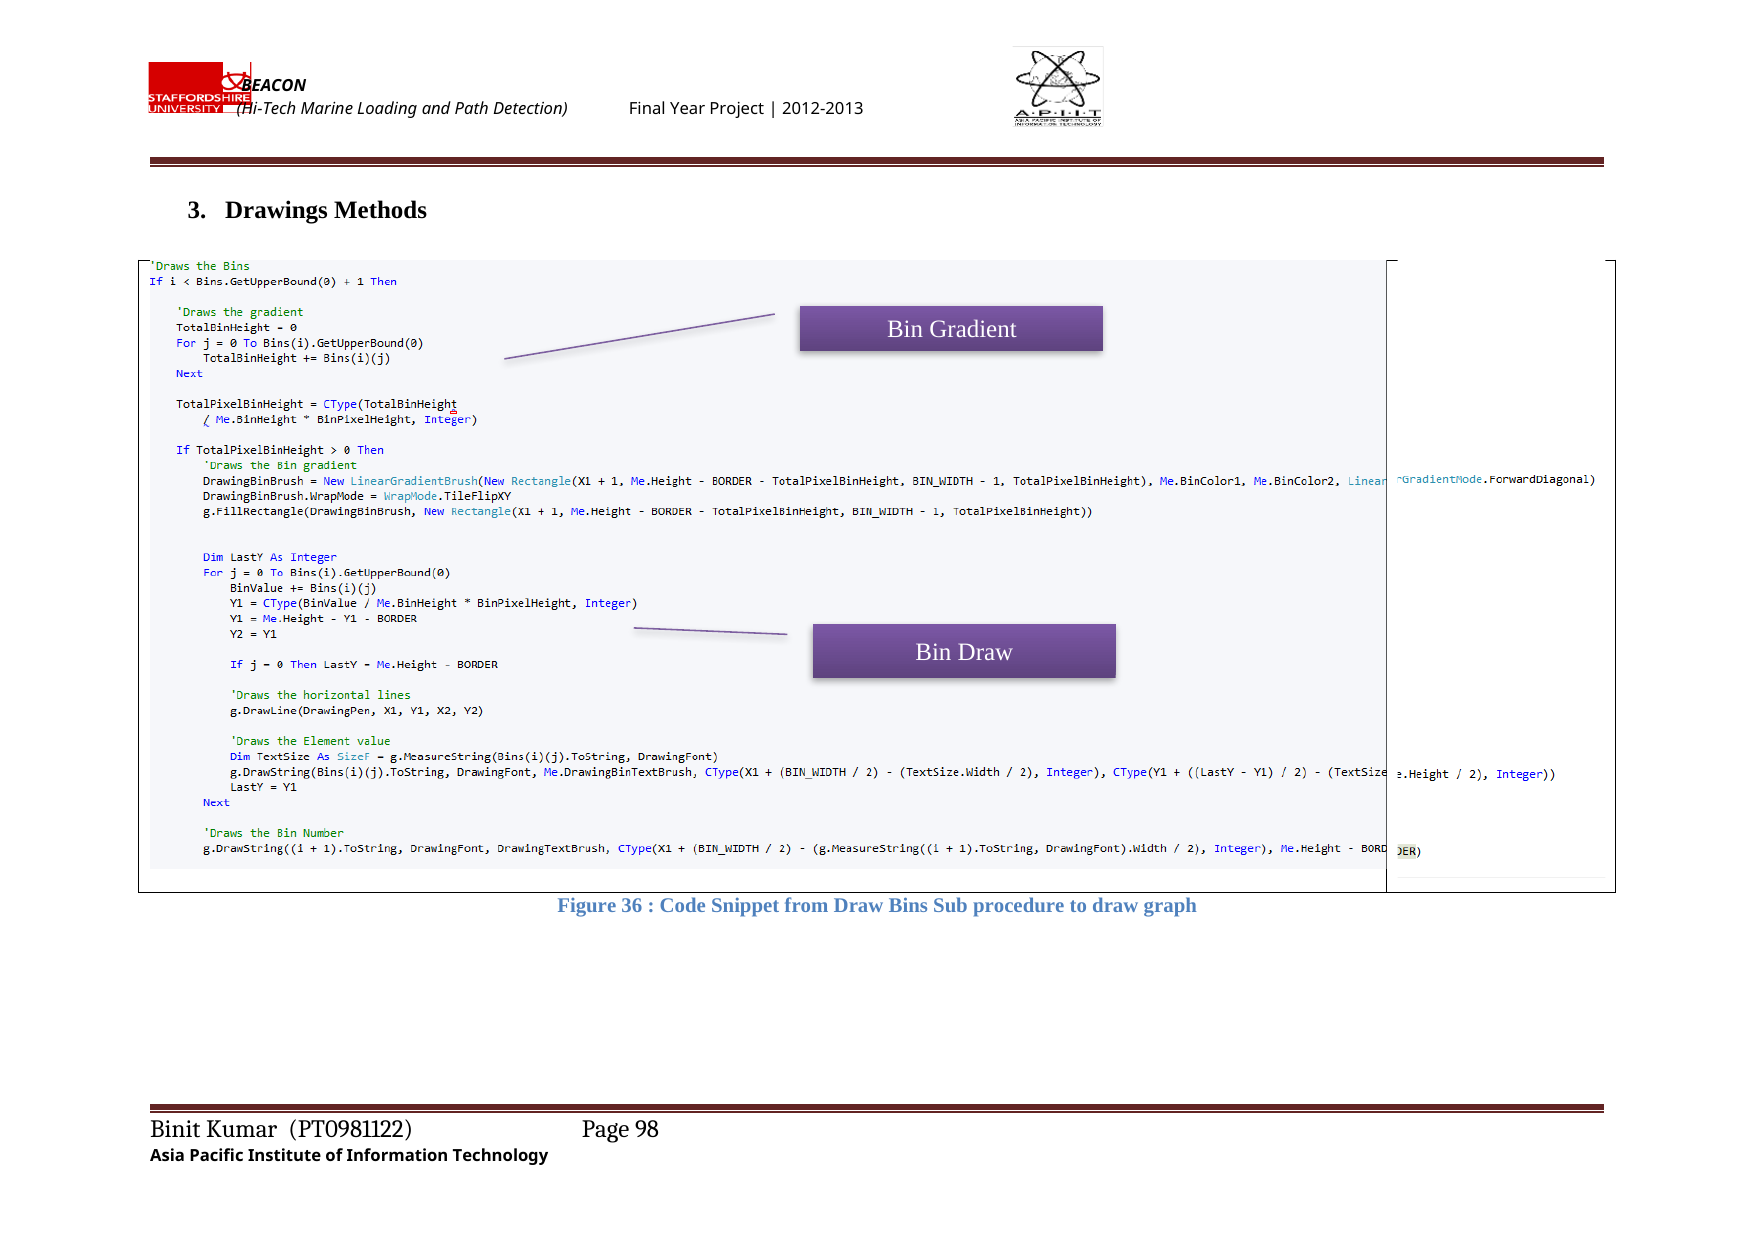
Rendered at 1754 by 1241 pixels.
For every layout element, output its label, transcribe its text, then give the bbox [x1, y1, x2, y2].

picture [1397, 260, 1606, 878]
table_header [139, 261, 1386, 892]
picture [148, 62, 252, 113]
table_header [1387, 261, 1615, 892]
list Drawings Methods [187, 196, 1604, 224]
picture [150, 260, 1387, 869]
picture [1012, 46, 1104, 127]
